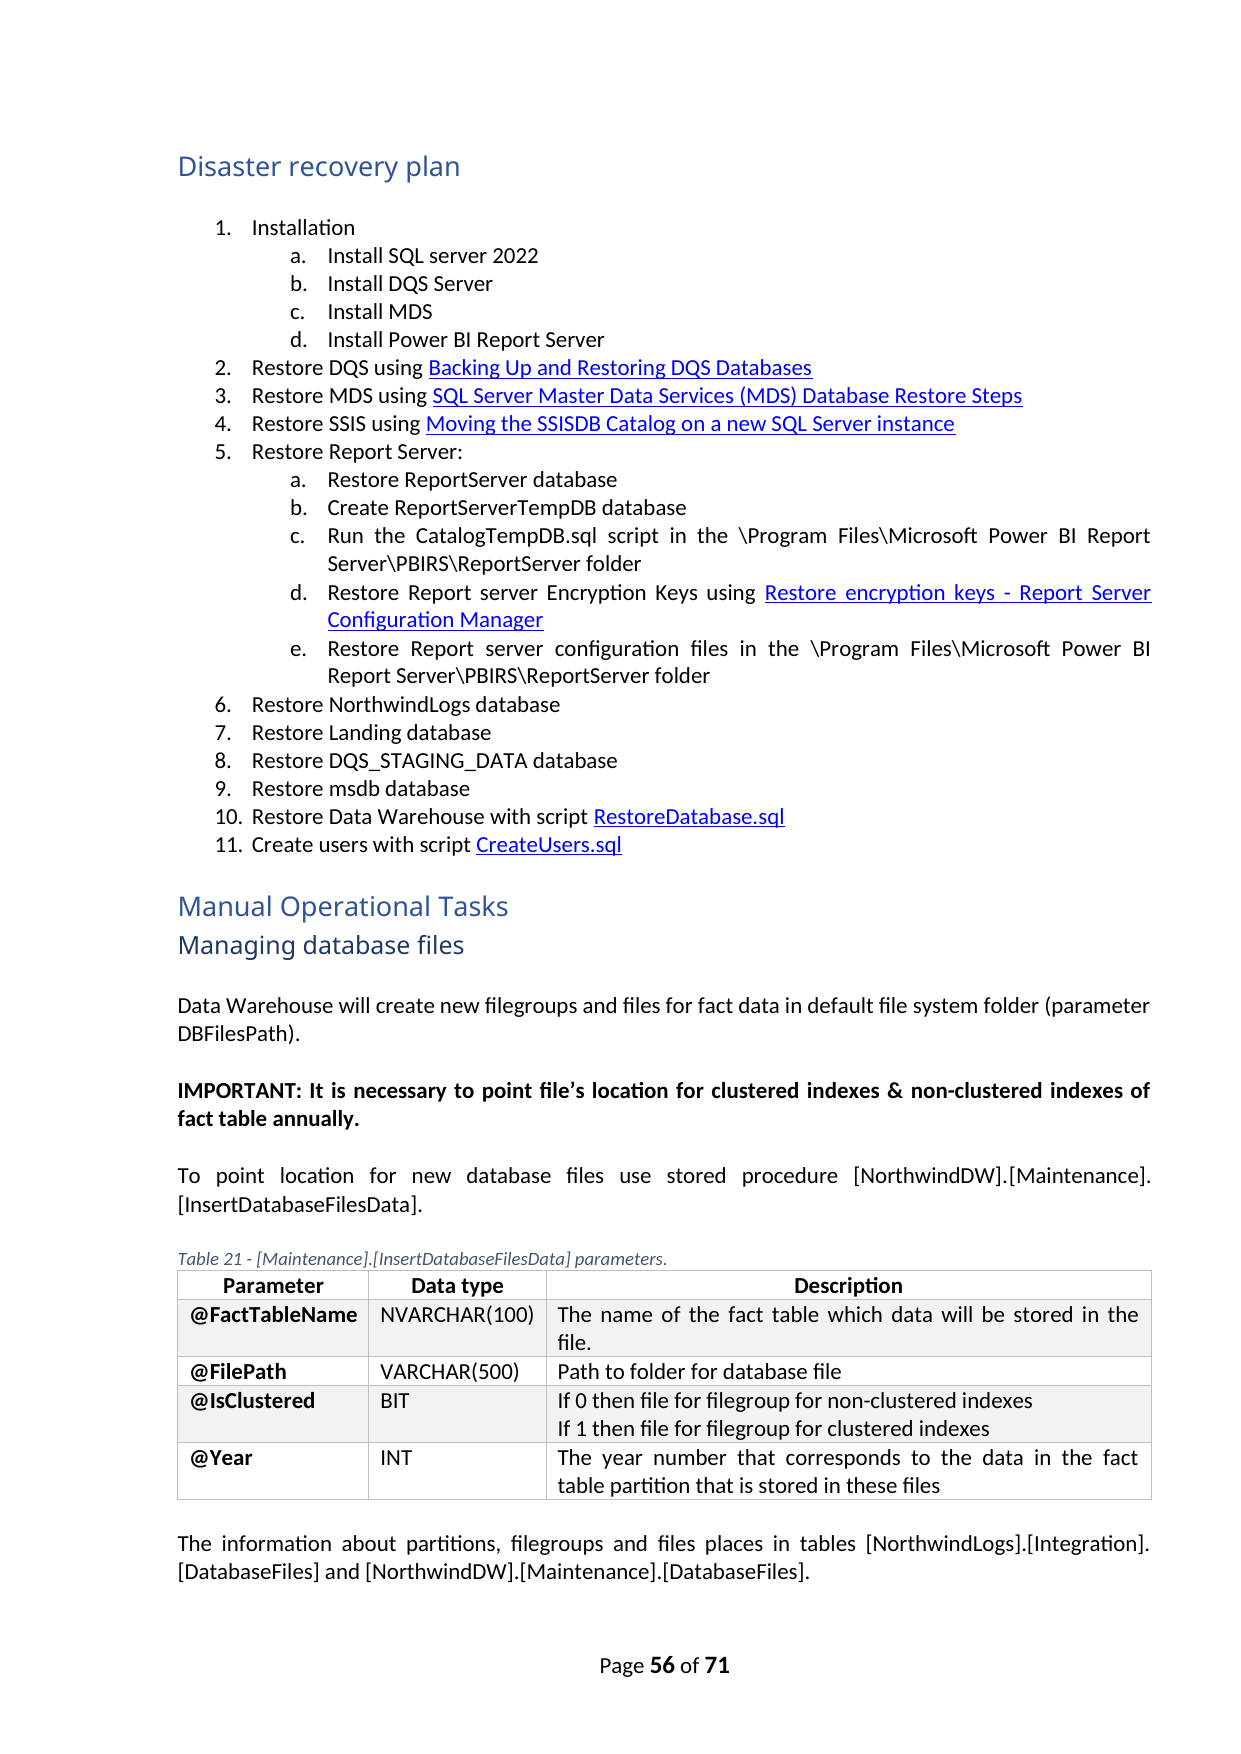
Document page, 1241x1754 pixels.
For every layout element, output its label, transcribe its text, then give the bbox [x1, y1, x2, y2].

list Installation [214, 213, 1152, 241]
table_cell VARCHAR(500) [369, 1357, 546, 1385]
table_cell @FilePath [178, 1357, 368, 1385]
subtitle Disaster recovery plan [177, 147, 1152, 184]
list Restore ReportServer database [290, 466, 1152, 493]
table_cell INT [369, 1443, 546, 1499]
text Table 21 - [Maintenance].[InsertDatabaseFilesData] parameters. [177, 1247, 1152, 1270]
list Restore Landing database [214, 718, 1152, 746]
list Restore Report server configuration files in the \Program Files\Microsoft Power BI Report Server\PBIRS\ReportServer folder [290, 634, 1152, 690]
list Restore MDS using SQL Server Master Data Services (MDS) Database Restore Steps [214, 381, 1152, 409]
table_header Description [547, 1271, 1151, 1299]
list Install SQL server 2022 [290, 241, 1152, 269]
list Restore SSIS using Moving the SSISDB Catalog on a new SQL Server instance [214, 409, 1152, 437]
table_header Parameter [178, 1271, 368, 1299]
table_cell Path to folder for database file [547, 1357, 1151, 1385]
list Restore DQS_STAGING_DATA database [214, 746, 1152, 774]
subtitle Manual Operational Tasks [177, 887, 1152, 924]
list Install Power BI Report Server [290, 325, 1152, 353]
list Restore Report Server: [214, 437, 1152, 466]
table_header Data type [369, 1271, 546, 1299]
list Create users with script CreateUsers.sql [214, 830, 1152, 858]
table_cell The year number that corresponds to the data in the fact table partition that is stored in these files [547, 1443, 1151, 1499]
list Restore Report server Encryption Keys using Restore encryption keys - Report Server Configuration Manager [290, 578, 1152, 634]
text Data Warehouse will create new filegroups and files for fact data in default file system folder (parameter DBFilesPath). [177, 991, 1152, 1047]
table_cell @Year [178, 1443, 368, 1499]
list Run the CatalogTempDB.sql script in the \Program Files\Microsoft Power BI Report Server\PBIRS\ReportServer folder [290, 522, 1152, 578]
list Create ReportServerTempDB database [290, 493, 1152, 522]
list Restore Data Warehouse with script RestoreDatabase.sql [214, 802, 1152, 830]
text To point location for new database files use stored procedure [NorthwindDW].[Maintenance].[InsertDatabaseFilesData]. [177, 1162, 1152, 1218]
list Restore NorthwindLogs database [214, 690, 1152, 718]
text IMPORTANT: It is necessary to point file’s location for clustered indexes & non-clustered indexes of fact table annually. [177, 1076, 1152, 1132]
table_cell If 0 then file for filegroup for non-clustered indexes If 1 then file for filegroup for clustered indexes [547, 1386, 1151, 1442]
subtitle Managing database files [177, 928, 1152, 962]
list Install DQS Server [290, 269, 1152, 297]
list Restore msdb database [214, 774, 1152, 802]
list Install MDS [290, 297, 1152, 325]
text The information about partitions, filegroups and files places in tables [NorthwindLogs].[Integration].[DatabaseFiles] and [NorthwindDW].[Maintenance].[DatabaseFiles]. [177, 1529, 1152, 1585]
table_cell @FactTableName [178, 1300, 368, 1356]
list Restore DQS using Backing Up and Restoring DQS Databases [214, 353, 1152, 381]
table_cell The name of the fact table which data will be stored in the file. [547, 1300, 1151, 1356]
table_cell BIT [369, 1386, 546, 1442]
table_cell NVARCHAR(100) [369, 1300, 546, 1356]
table_cell @IsClustered [178, 1386, 368, 1442]
